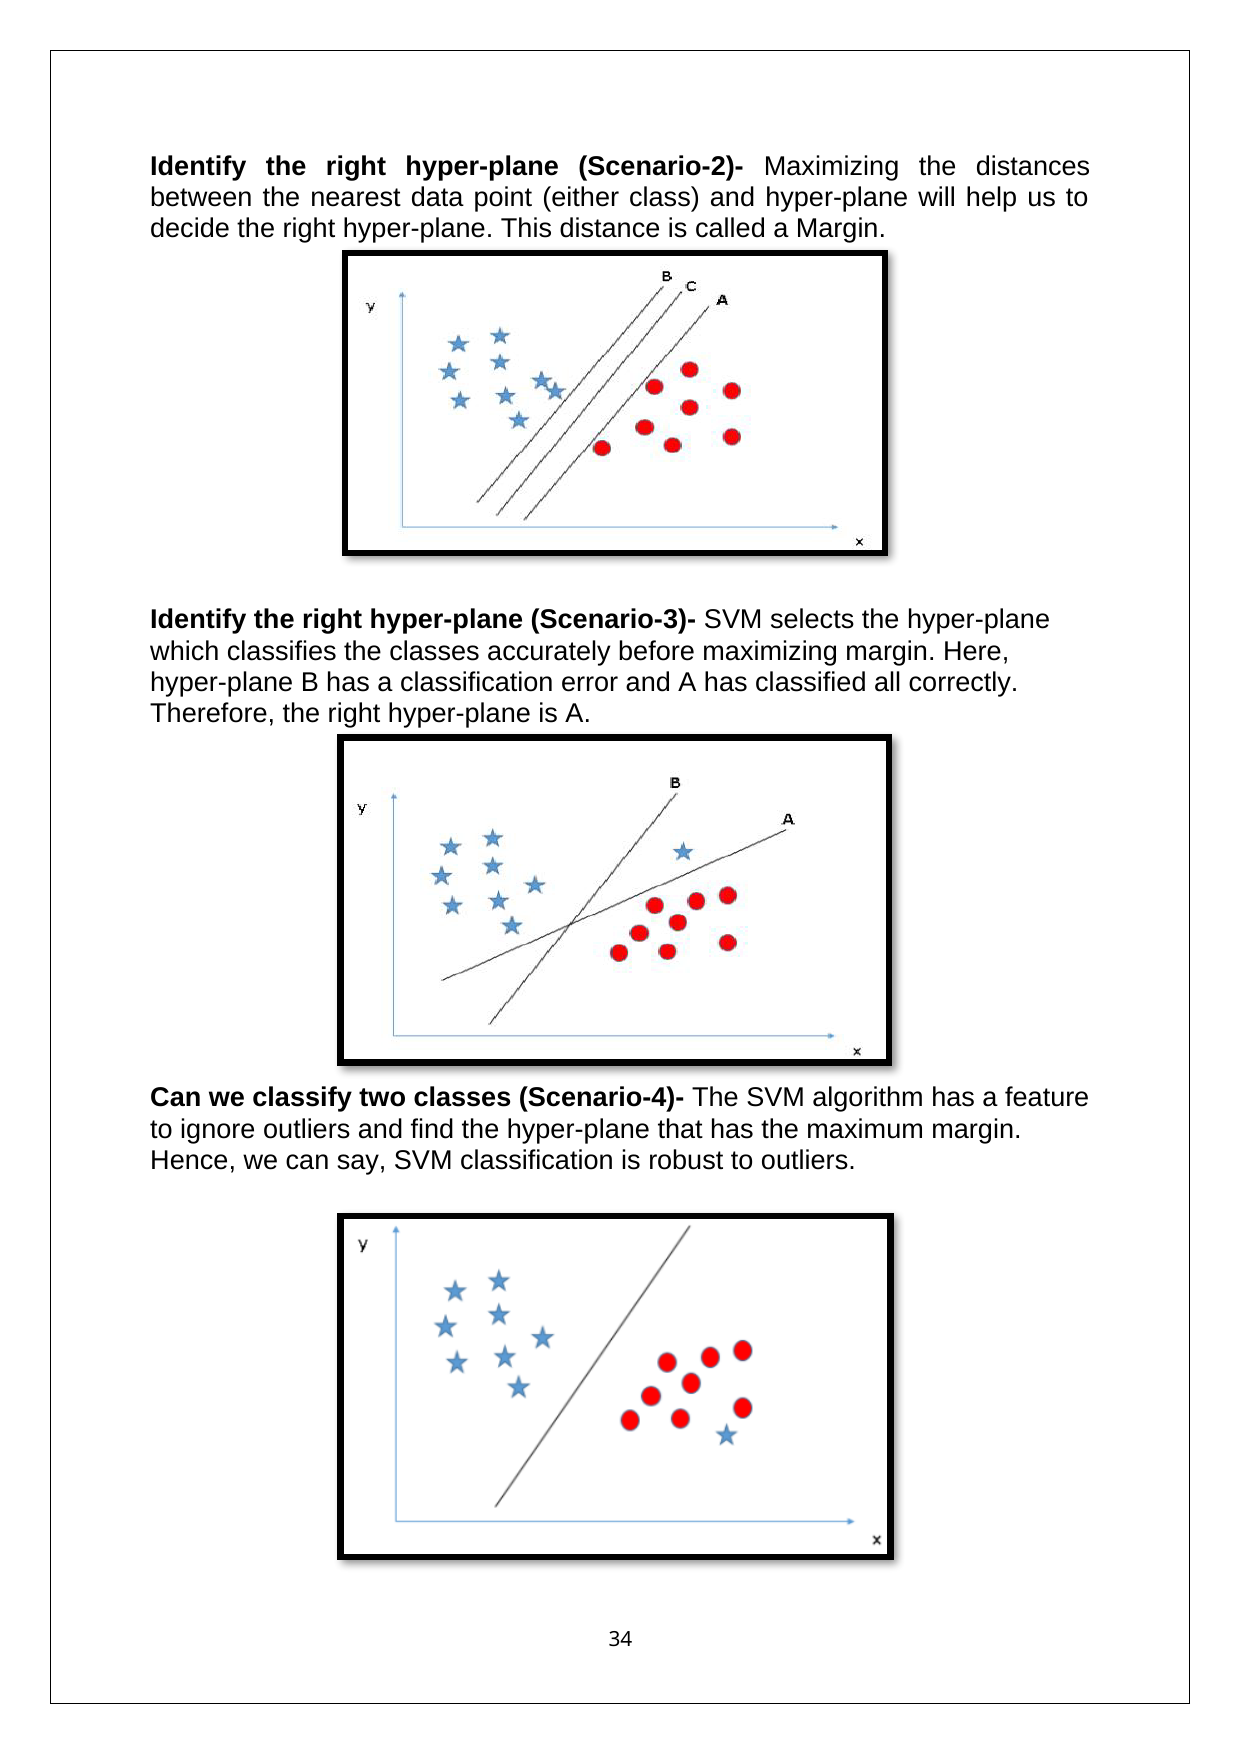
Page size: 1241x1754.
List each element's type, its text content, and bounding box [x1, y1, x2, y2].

text Identify the right hyper-plane (Scenario-3)- SVM selects the hyper-plane which classifies the classes accurately before maximizing margin. Here, hyper-plane B has a classification error and A has classified all correctly. Therefore, the right hyper-plane is A. [150, 603, 1090, 728]
text Identify the right hyper-plane (Scenario-2)- Maximizing the distances between the nearest data point (either class) and hyper-plane will help us to decide the right hyper-plane. This distance is called a Margin. [150, 150, 1090, 244]
text Can we classify two classes (Scenario-4)- The SVM algorithm has a feature to ignore outliers and find the hyper-plane that has the maximum margin. Hence, we can say, SVM classification is robust to outliers. [150, 1081, 1090, 1175]
